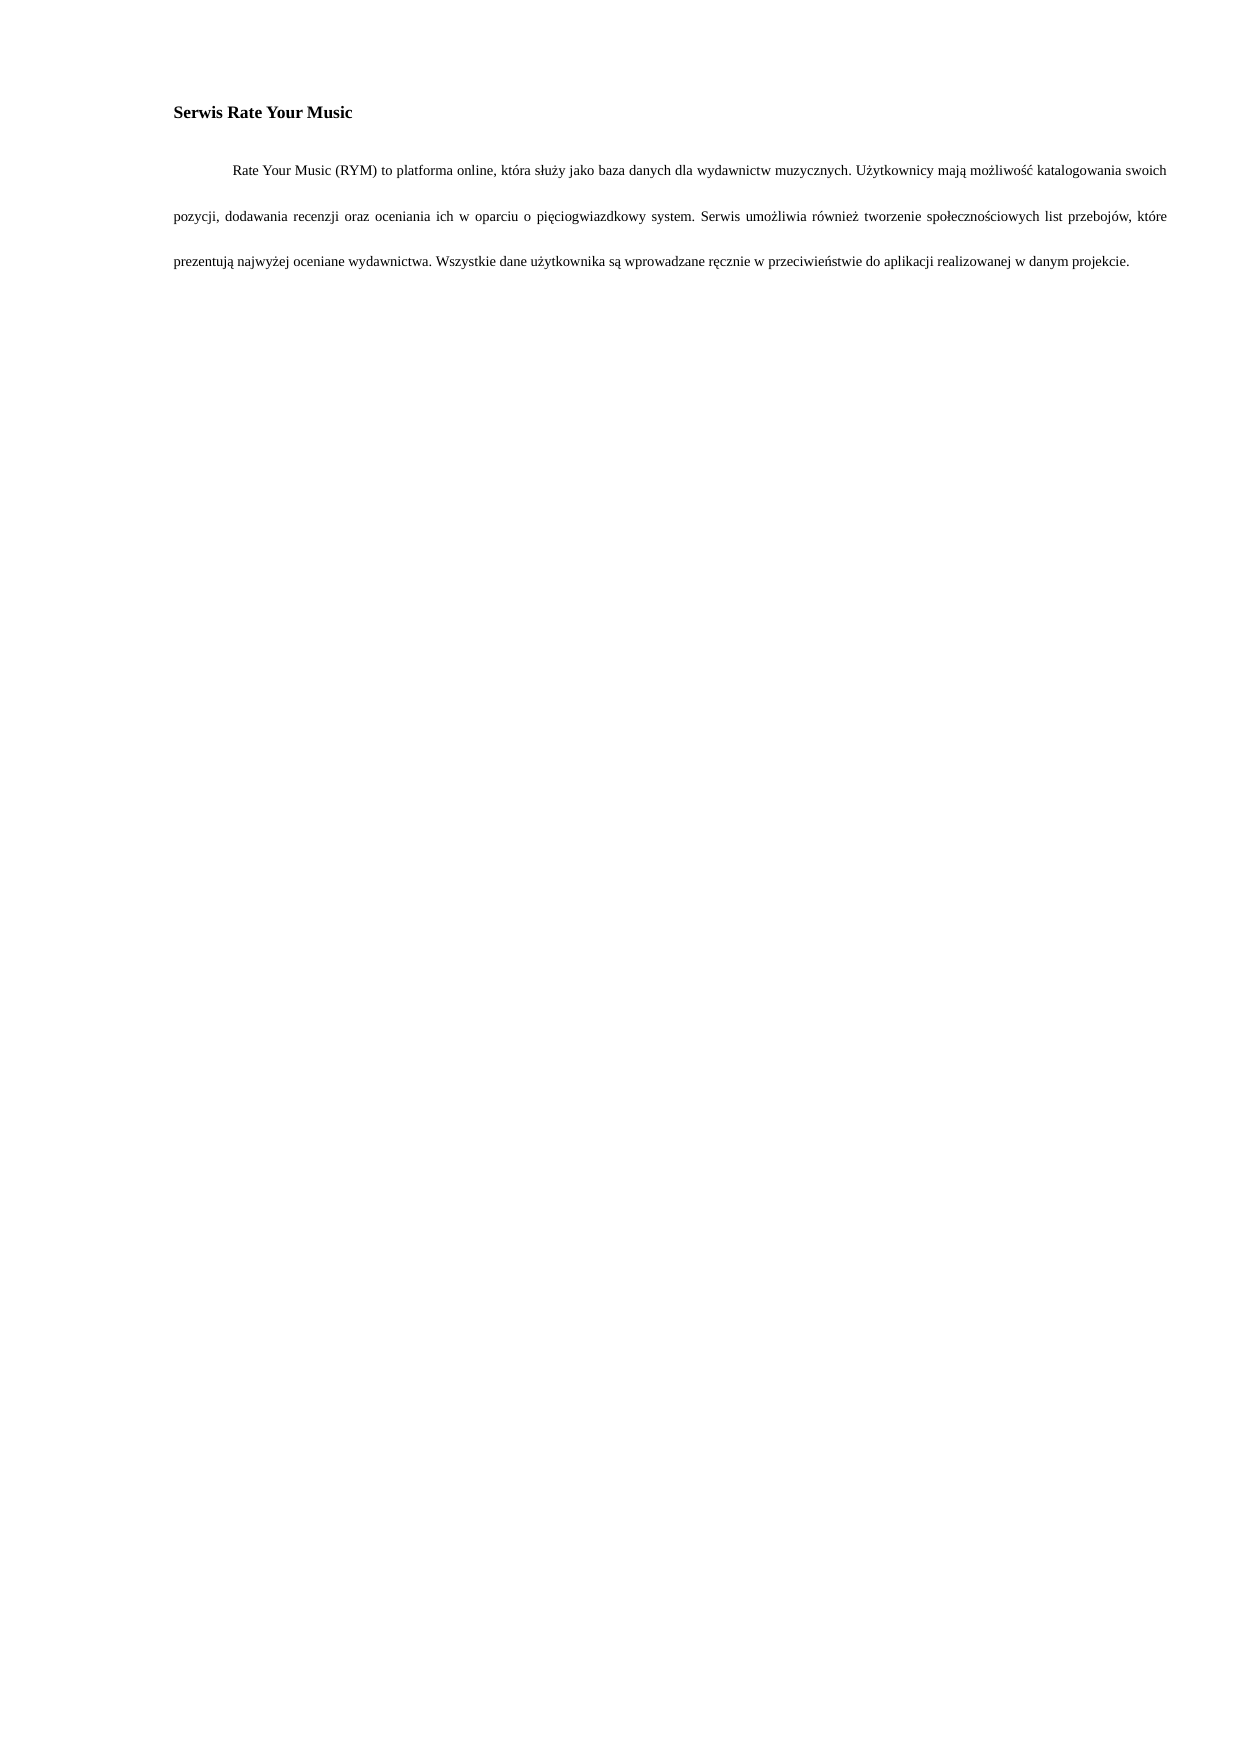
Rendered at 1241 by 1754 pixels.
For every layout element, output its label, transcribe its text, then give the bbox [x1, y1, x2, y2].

text Rate Your Music (RYM) to platforma online, która służy jako baza danych dla wydawnictw muzycznych. Użytkownicy mają możliwość katalogowania swoich pozycji, dodawania recenzji oraz oceniania ich w oparciu o pięciogwiazdkowy system. Serwis umożliwia również tworzenie społecznościowych list przebojów, które prezentują najwyżej oceniane wydawnictwa. Wszystkie dane użytkownika są wprowadzane ręcznie w przeciwieństwie do aplikacji realizowanej w danym projekcie. [173, 150, 1168, 269]
subtitle Serwis Rate Your Music [173, 87, 1168, 122]
